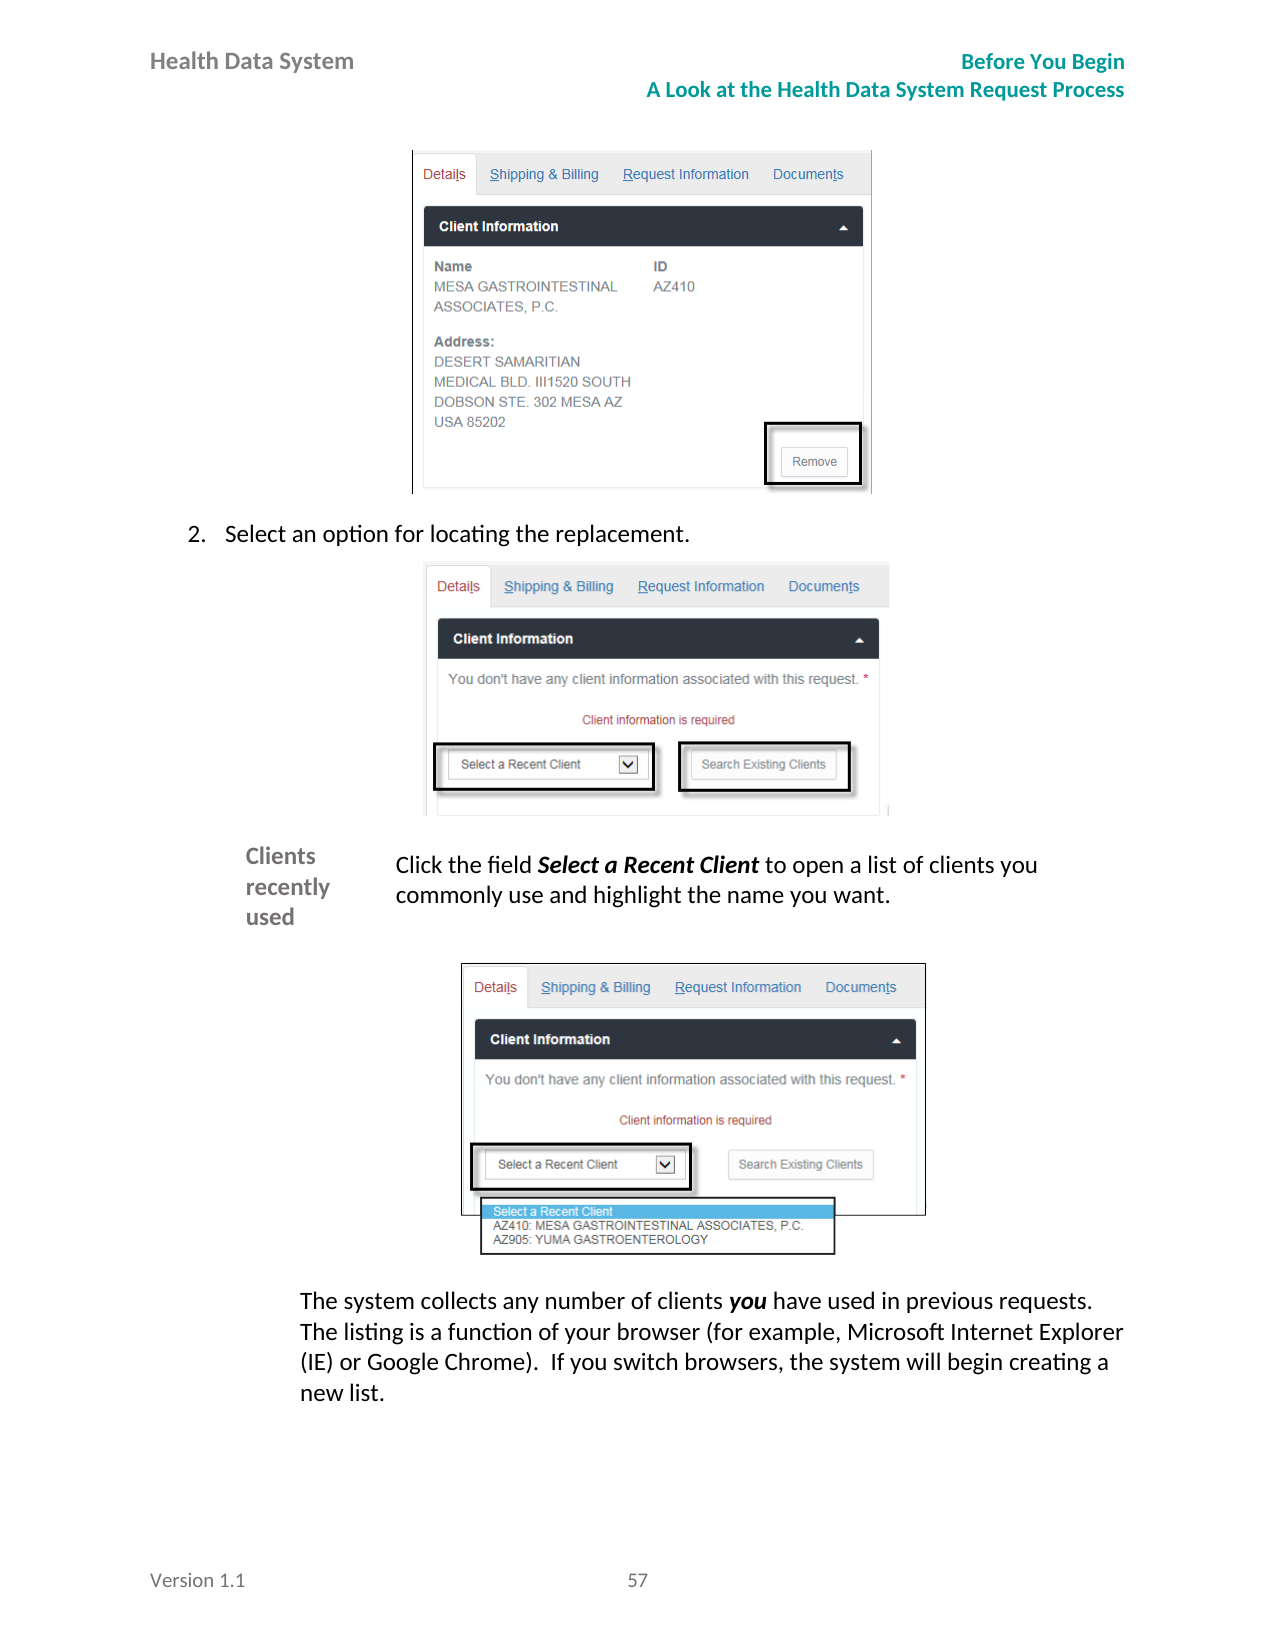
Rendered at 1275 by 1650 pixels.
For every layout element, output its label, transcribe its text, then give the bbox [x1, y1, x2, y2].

table_header Click the field Select a Recent Client to open a list of clients you commonly use and highlight the name you want. [384, 840, 1124, 932]
picture [403, 150, 872, 494]
text The system collects any number of clients you have used in previous requests. The listing is a function of your browser (for example, Microsoft Internet Explorer (IE) or Google Chrome). If you switch browsers, the system will begin creating a new list. [300, 1285, 1125, 1407]
table_header Clients recently used [234, 840, 384, 932]
list Select an option for locating the replacement. [187, 518, 1125, 549]
picture [460, 962, 927, 1273]
picture [423, 561, 890, 816]
